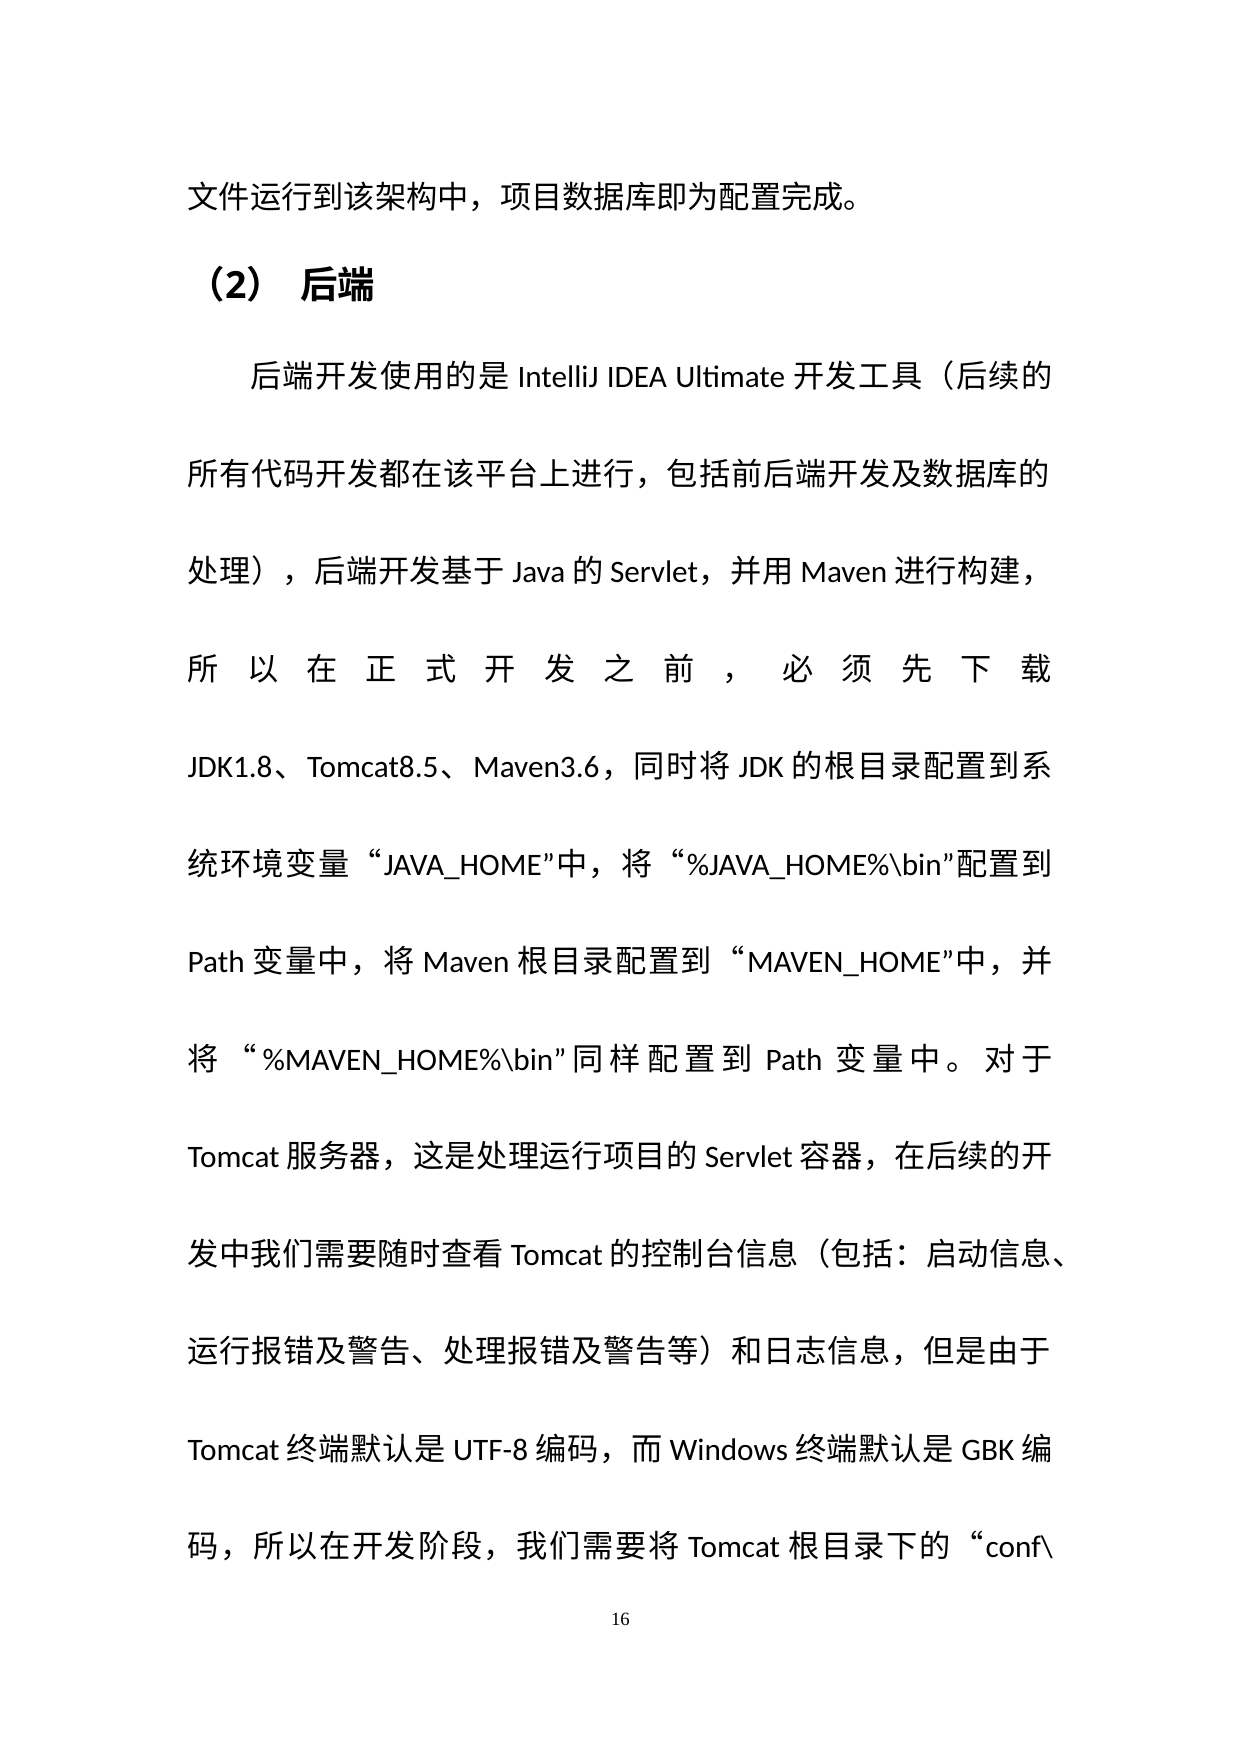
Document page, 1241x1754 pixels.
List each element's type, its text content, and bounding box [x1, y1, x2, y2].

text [187, 342, 1053, 1577]
list 后端 [187, 249, 1053, 314]
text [187, 162, 1053, 227]
